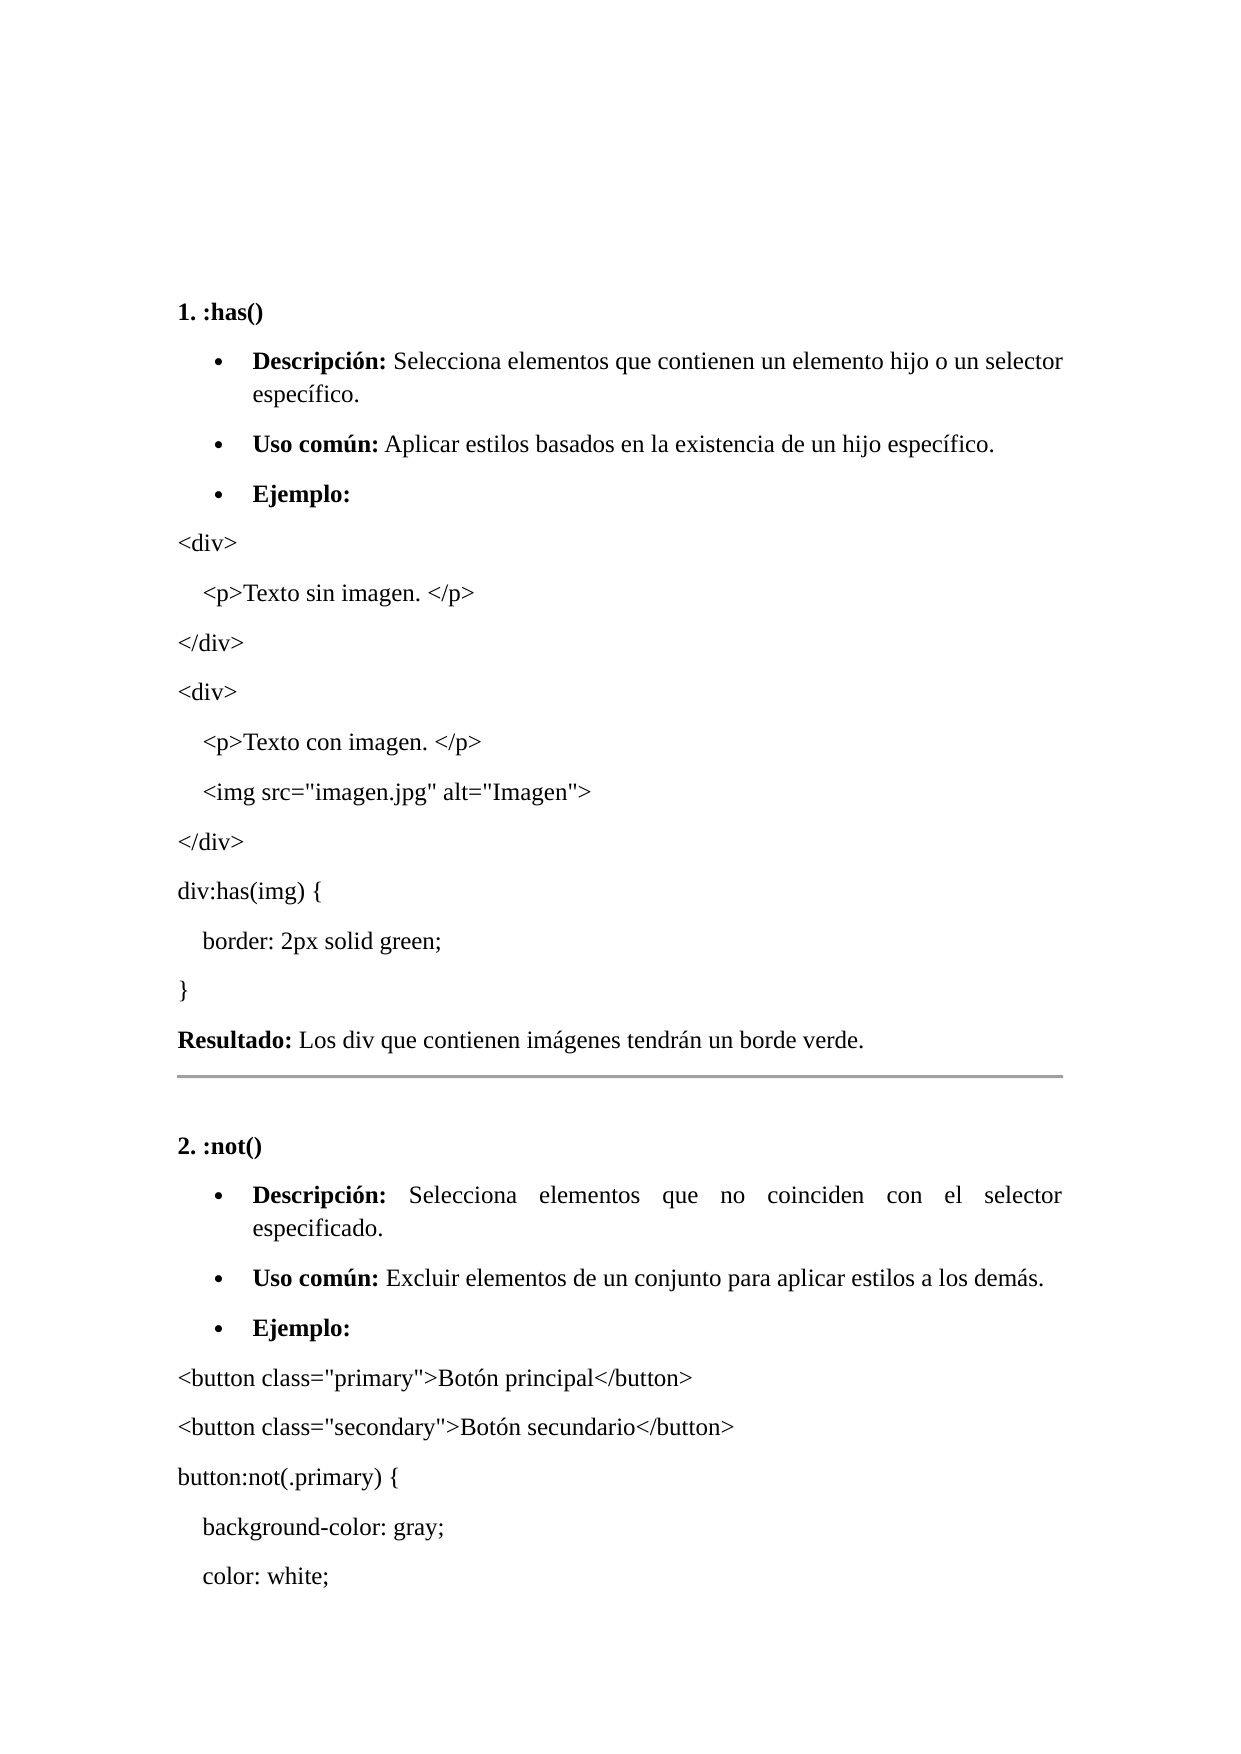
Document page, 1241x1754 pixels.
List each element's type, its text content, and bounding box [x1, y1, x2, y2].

text 2. :not() [177, 1131, 1063, 1159]
text border: 2px solid green; [177, 926, 1063, 955]
text div:has(img) { [177, 876, 1063, 905]
text <img src="imagen.jpg" alt="Imagen"> [177, 777, 1063, 806]
text background-color: gray; [177, 1512, 1063, 1540]
list Ejemplo: [215, 1313, 1063, 1342]
text <button class="primary">Botón principal</button> [177, 1363, 1063, 1391]
text </div> [177, 628, 1063, 657]
text Resultado: Los div que contienen imágenes tendrán un borde verde. [177, 1025, 1063, 1054]
text <p>Texto sin imagen. </p> [177, 578, 1063, 607]
list Uso común: Aplicar estilos basados en la existencia de un hijo específico. [215, 429, 1063, 458]
text </div> [177, 827, 1063, 855]
list Uso común: Excluir elementos de un conjunto para aplicar estilos a los demás. [215, 1263, 1063, 1292]
list Descripción: Selecciona elementos que no coinciden con el selector especificado. [215, 1181, 1063, 1242]
text <div> [177, 528, 1063, 557]
text button:not(.primary) { [177, 1462, 1063, 1491]
text <div> [177, 677, 1063, 706]
list Descripción: Selecciona elementos que contienen un elemento hijo o un selector específico. [215, 346, 1063, 408]
text <button class="secondary">Botón secundario</button> [177, 1412, 1063, 1441]
list Ejemplo: [215, 479, 1063, 507]
text } [177, 976, 1063, 1004]
text 1. :has() [177, 297, 1063, 325]
text <p>Texto con imagen. </p> [177, 727, 1063, 756]
text color: white; [177, 1561, 1063, 1590]
